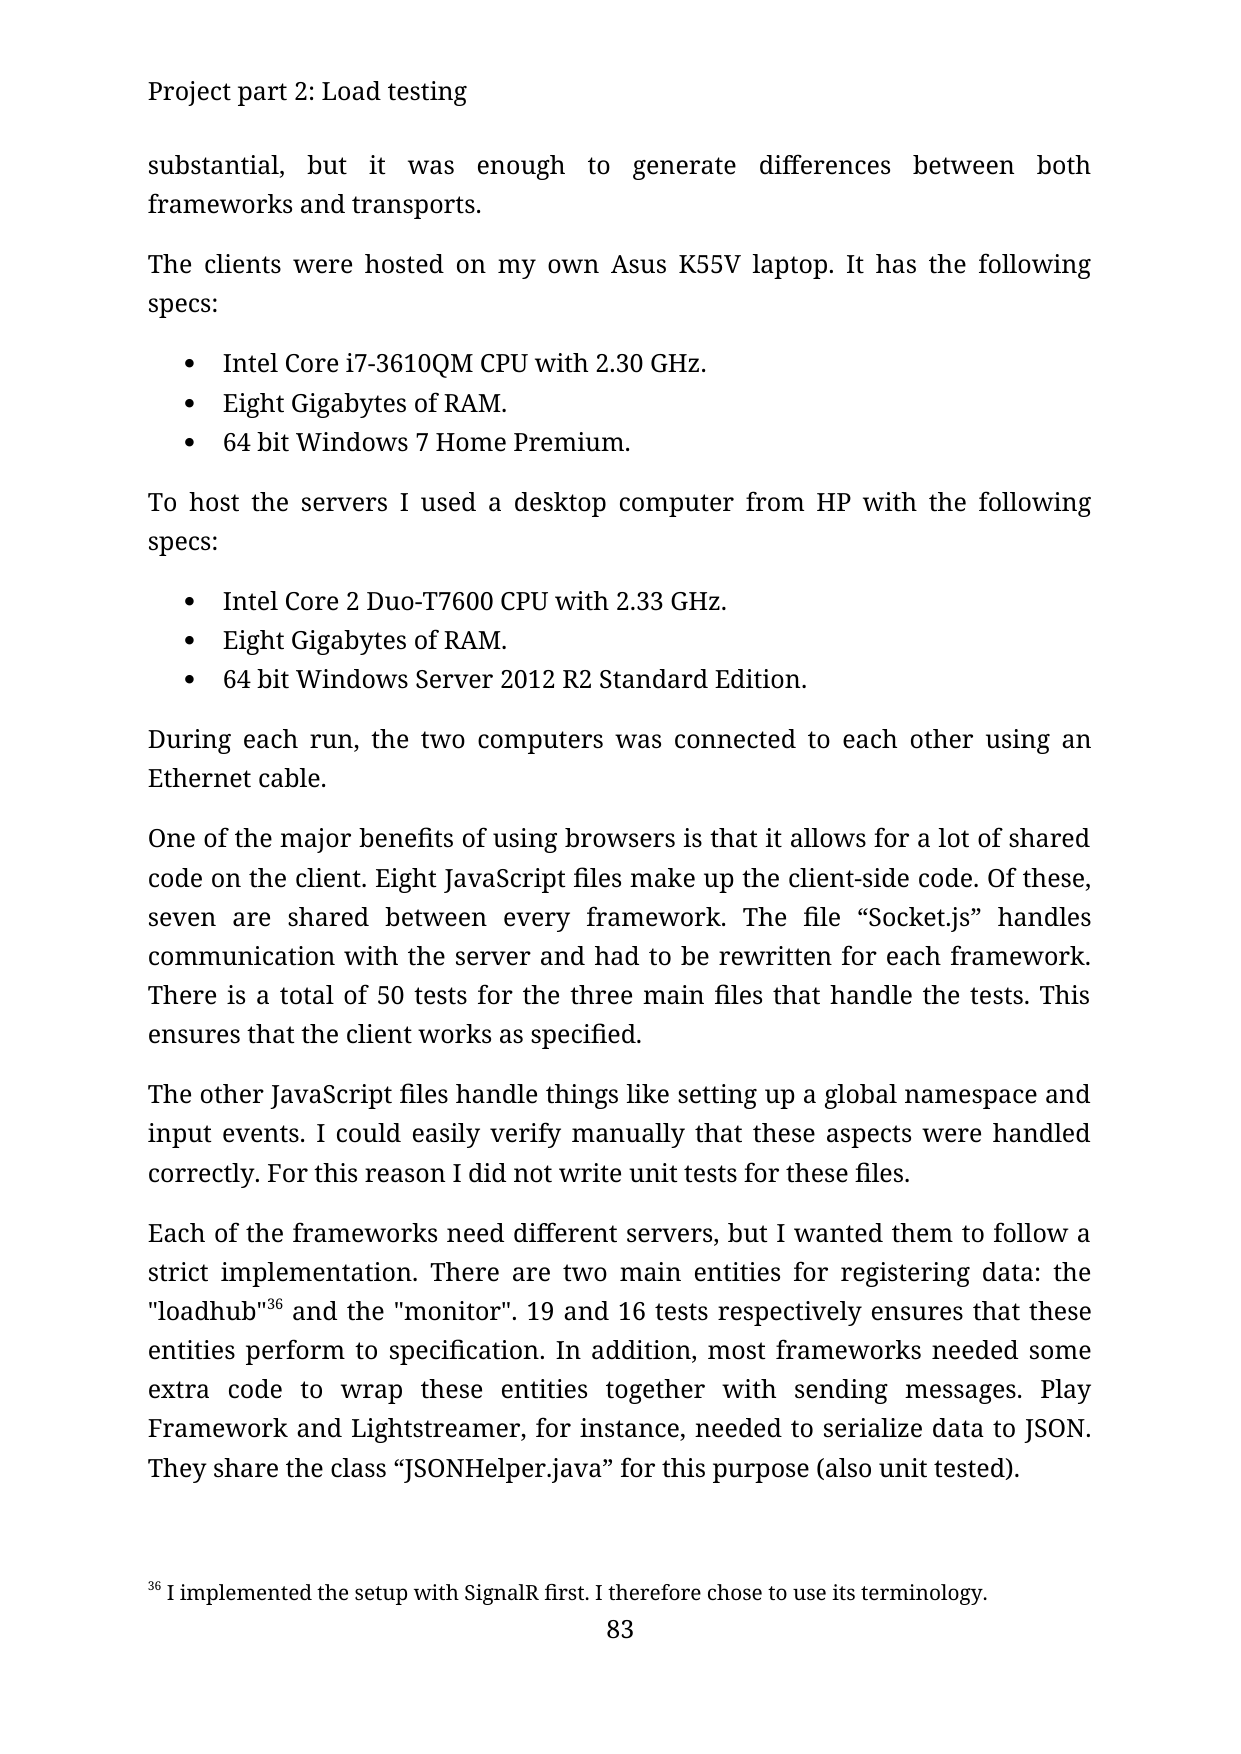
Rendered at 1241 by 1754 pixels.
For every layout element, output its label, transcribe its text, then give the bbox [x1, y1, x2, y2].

text To host the servers I used a desktop computer from HP with the following specs: [148, 484, 1092, 558]
list Eight Gigabytes of RAM. [185, 385, 1092, 419]
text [148, 148, 1092, 221]
list 64 bit Windows Server 2012 R2 Standard Edition. [185, 662, 1092, 696]
list 64 bit Windows 7 Home Premium. [185, 424, 1092, 458]
text Each of the frameworks need different servers, but I wanted them to follow a strict implementation. There are two main entities for registering data: the "loadhub" and the "monitor". 19 and 16 tests respectively ensures that these entities perform to specification. In addition, most frameworks needed some extra code to wrap these entities together with sending messages. Play Framework and Lightstreamer, for instance, needed to serialize data to JSON. They share the class “JSONHelper.java” for this purpose (also unit tested). [148, 1215, 1092, 1484]
list Intel Core 2 Duo-T7600 CPU with 2.33 GHz. [185, 583, 1092, 618]
text The other JavaScript files handle things like setting up a global namespace and input events. I could easily verify manually that these aspects were handled correctly. For this reason I did not write unit tests for these files. [148, 1077, 1092, 1189]
text The clients were hosted on my own Asus K55V laptop. It has the following specs: [148, 247, 1092, 320]
text One of the major benefits of using browsers is that it allows for a lot of shared code on the client. Eight JavaScript files make up the client-side code. Of these, seven are shared between every framework. The file “Socket.js” handles communication with the server and had to be rewritten for each framework. There is a total of 50 tests for the three main files that handle the tests. This ensures that the client works as specified. [148, 821, 1092, 1051]
list Eight Gigabytes of RAM. [185, 623, 1092, 657]
text During each run, the two computers was connected to each other using an Ethernet cable. [148, 722, 1092, 795]
list Intel Core i7-3610QM CPU with 2.30 GHz. [185, 346, 1092, 380]
